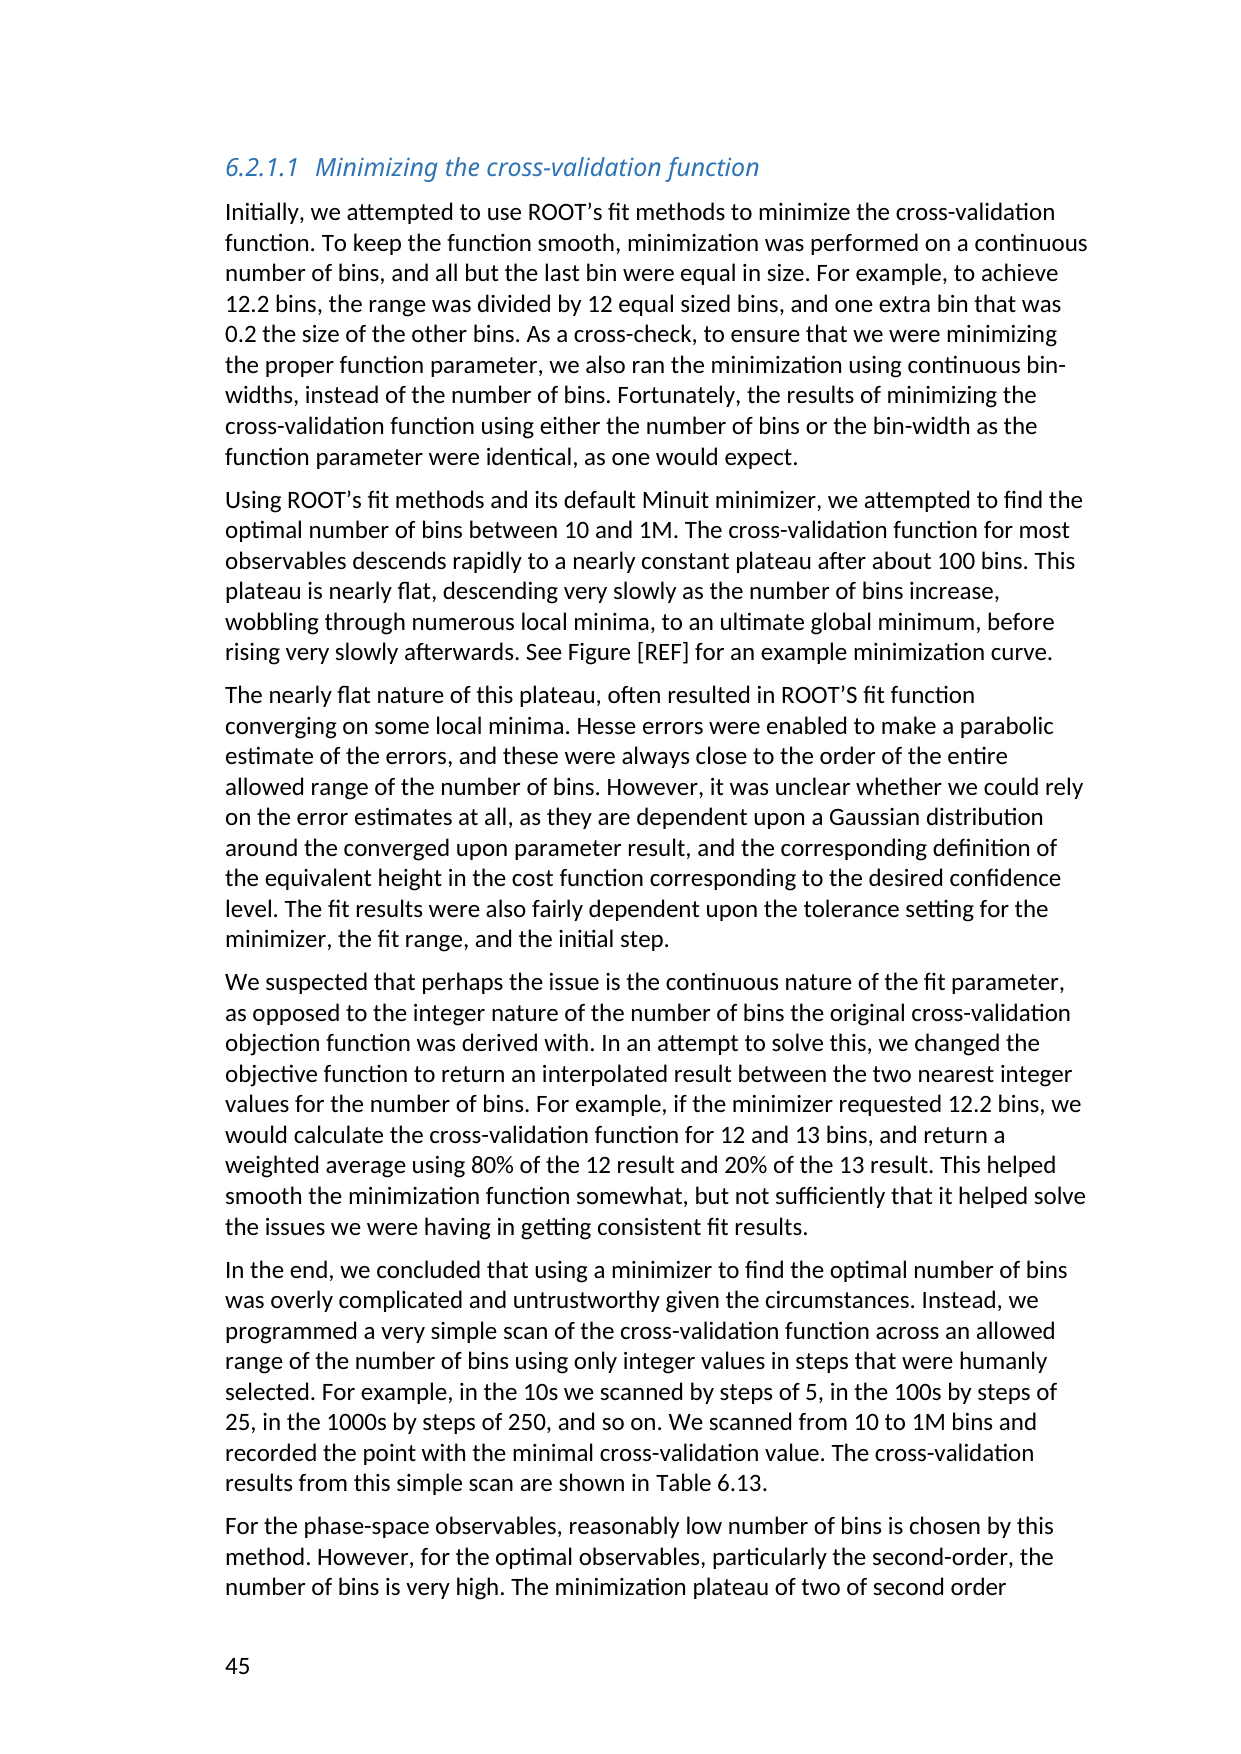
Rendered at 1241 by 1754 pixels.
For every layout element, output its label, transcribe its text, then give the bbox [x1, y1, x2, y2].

subtitle Minimizing the cross-validation function [225, 150, 1090, 184]
text The nearly flat nature of this plateau, often resulted in ROOT’S fit function converging on some local minima. Hesse errors were enabled to make a parabolic estimate of the errors, and these were always close to the order of the entire allowed range of the number of bins. However, it was unclear whether we could rely on the error estimates at all, as they are dependent upon a Gaussian distribution around the converged upon parameter result, and the corresponding definition of the equivalent height in the cost function corresponding to the desired confidence level. The fit results were also fairly dependent upon the tolerance setting for the minimizer, the fit range, and the initial step. [225, 679, 1090, 954]
text We suspected that perhaps the issue is the continuous nature of the fit parameter, as opposed to the integer nature of the number of bins the original cross-validation objection function was derived with. In an attempt to solve this, we changed the objective function to return an interpolated result between the two nearest integer values for the number of bins. For example, if the minimizer requested 12.2 bins, we would calculate the cross-validation function for 12 and 13 bins, and return a weighted average using 80% of the 12 result and 20% of the 13 result. This helped smooth the minimization function somewhat, but not sufficiently that it helped solve the issues we were having in getting consistent fit results. [225, 967, 1090, 1241]
text Using ROOT’s fit methods and its default Minuit minimizer, we attempted to find the optimal number of bins between 10 and 1M. The cross-validation function for most observables descends rapidly to a nearly constant plateau after about 100 bins. This plateau is nearly flat, descending very slowly as the number of bins increase, wobbling through numerous local minima, to an ultimate global minimum, before rising very slowly afterwards. See Figure [REF] for an example minimization curve. [225, 484, 1090, 667]
text Initially, we attempted to use ROOT’s fit methods to minimize the cross-validation function. To keep the function smooth, minimization was performed on a continuous number of bins, and all but the last bin were equal in size. For example, to achieve 12.2 bins, the range was divided by 12 equal sized bins, and one extra bin that was 0.2 the size of the other bins. As a cross-check, to ensure that we were minimizing the proper function parameter, we also ran the minimization using continuous bin-widths, instead of the number of bins. Fortunately, the results of minimizing the cross-validation function using either the number of bins or the bin-width as the function parameter were identical, as one would expect. [225, 197, 1090, 471]
